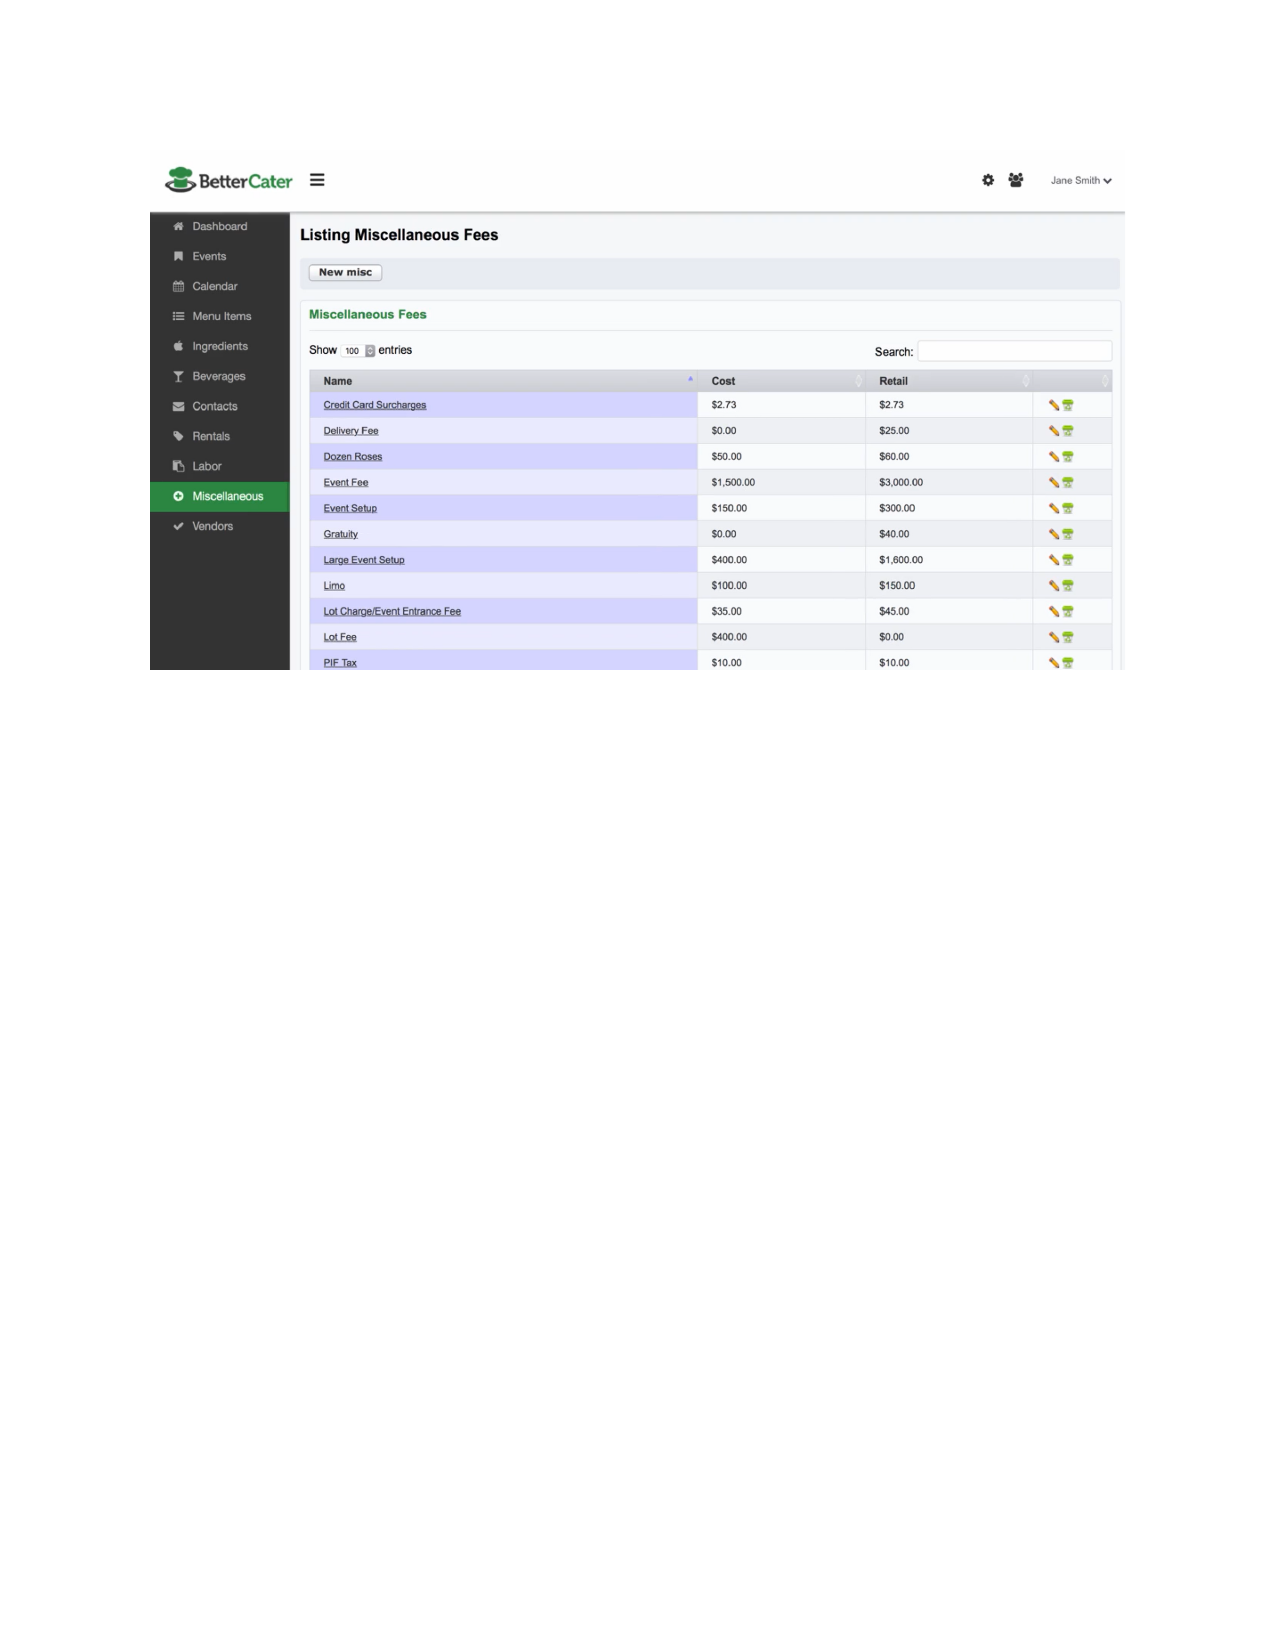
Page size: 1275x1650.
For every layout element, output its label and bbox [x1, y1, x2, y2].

picture [150, 150, 1125, 670]
